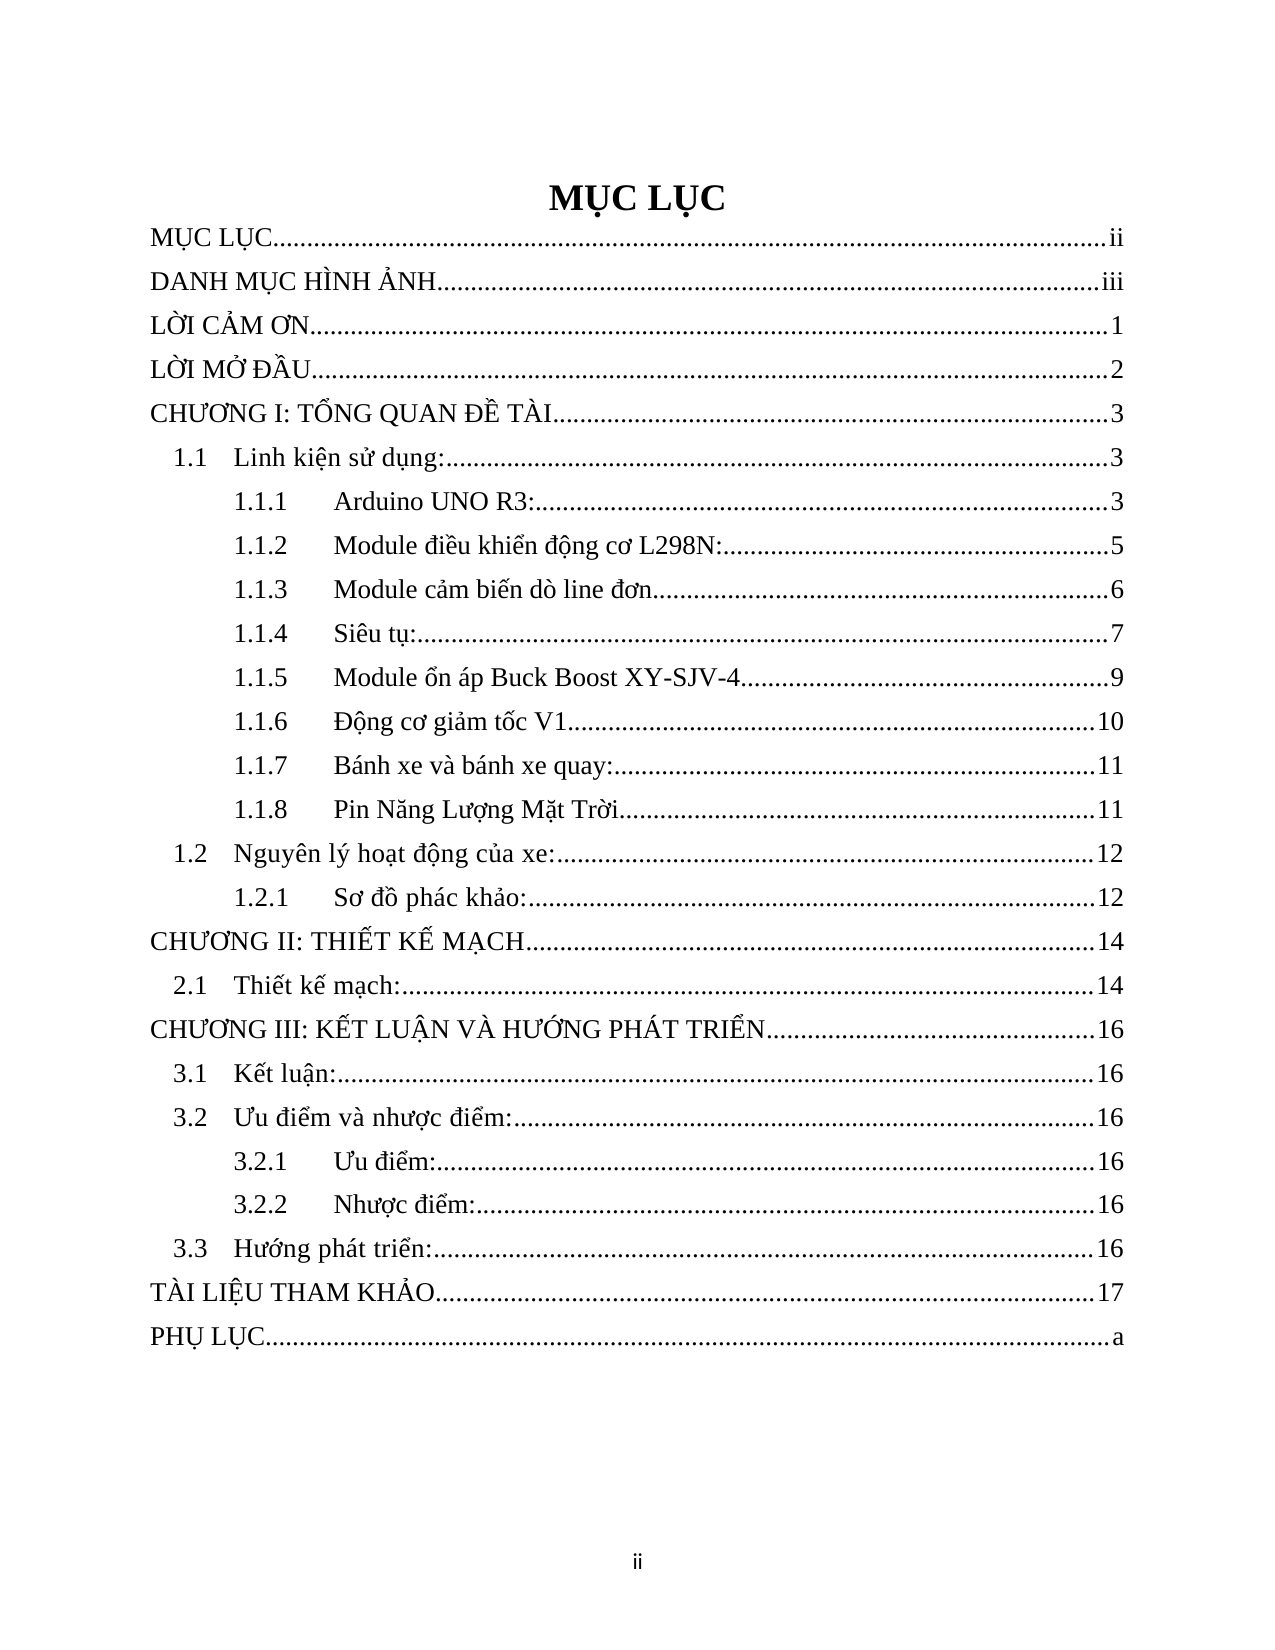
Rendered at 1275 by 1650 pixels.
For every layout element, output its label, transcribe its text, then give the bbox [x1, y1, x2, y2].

subtitle MỤC LỤC [150, 175, 1125, 218]
